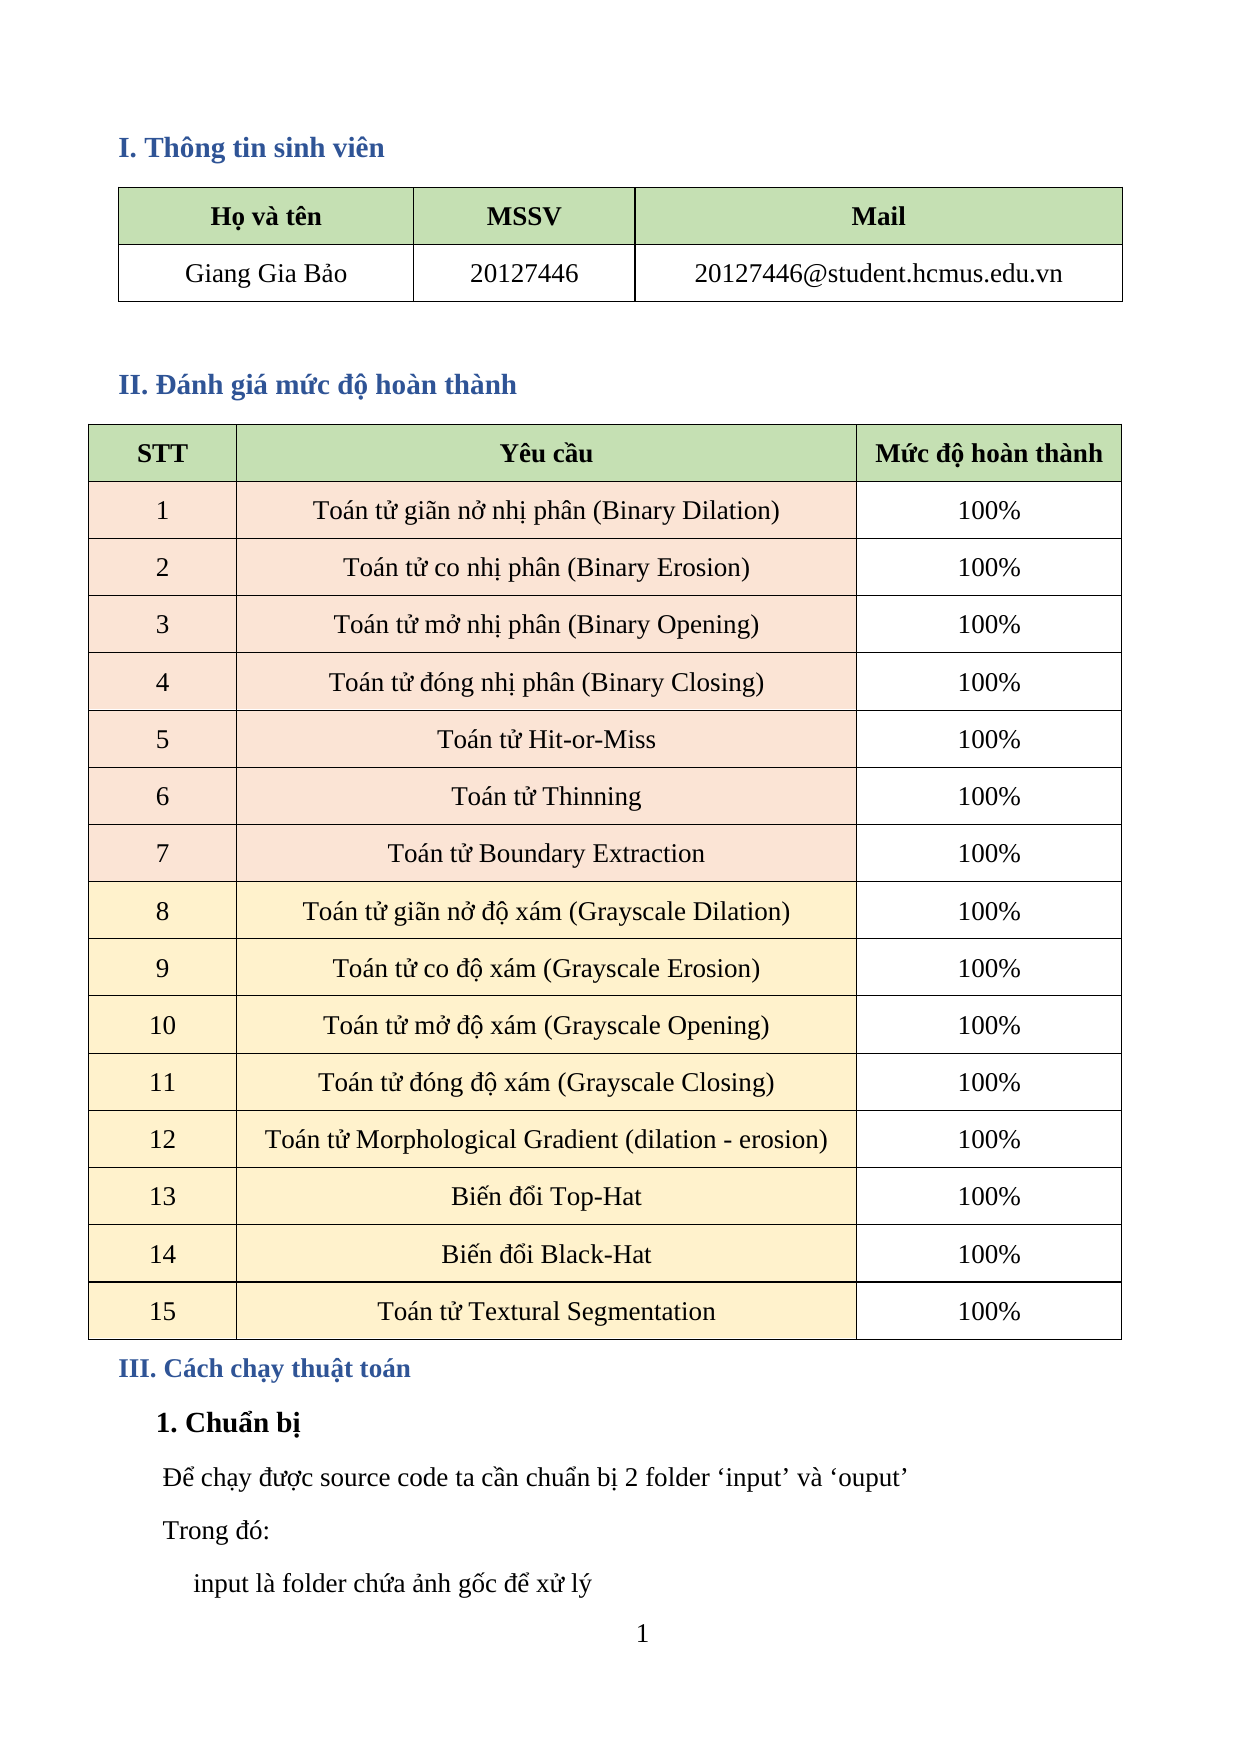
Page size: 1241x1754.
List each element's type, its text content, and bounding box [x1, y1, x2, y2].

table_cell 10 [89, 996, 236, 1053]
text Thông tin sinh viên [118, 131, 1122, 164]
table_cell 12 [89, 1111, 236, 1167]
table_cell 9 [89, 939, 236, 995]
table_header Họ và tên [119, 188, 413, 244]
table_cell 100% [857, 768, 1121, 824]
table_cell 100% [857, 1054, 1121, 1110]
text Chuẩn bị [156, 1405, 1122, 1438]
table_cell 100% [857, 711, 1121, 767]
text Trong đó: [118, 1514, 1122, 1545]
table_cell Giang Gia Bảo [119, 245, 413, 301]
table_header Mức độ hoàn thành [857, 425, 1121, 481]
text Đánh giá mức độ hoàn thành [118, 367, 1122, 401]
table_cell 20127446@student.hcmus.edu.vn [636, 245, 1122, 301]
table_cell Toán tử Boundary Extraction [237, 825, 856, 881]
table_cell 100% [857, 596, 1121, 652]
table_cell 100% [857, 653, 1121, 709]
table_cell Toán tử co nhị phân (Binary Erosion) [237, 539, 856, 595]
table_cell 13 [89, 1168, 236, 1224]
table_header Yêu cầu [237, 425, 856, 481]
table_cell 3 [89, 596, 236, 652]
table_cell 11 [89, 1054, 236, 1110]
table_cell 100% [857, 1168, 1121, 1224]
table_cell Toán tử mở độ xám (Grayscale Opening) [237, 996, 856, 1053]
table_cell 100% [857, 1225, 1121, 1281]
text Cách chạy thuật toán [118, 1352, 1122, 1383]
table_cell Biến đổi Black-Hat [237, 1225, 856, 1281]
table_cell 100% [857, 825, 1121, 881]
table_cell Toán tử co độ xám (Grayscale Erosion) [237, 939, 856, 995]
table_header Mail [636, 188, 1122, 244]
table_cell Toán tử Morphological Gradient (dilation - erosion) [237, 1111, 856, 1167]
table_cell 6 [89, 768, 236, 824]
table_cell 15 [89, 1283, 236, 1338]
table_cell Toán tử đóng độ xám (Grayscale Closing) [237, 1054, 856, 1110]
table_header MSSV [414, 188, 634, 244]
table_cell Toán tử mở nhị phân (Binary Opening) [237, 596, 856, 652]
table_cell 100% [857, 482, 1121, 538]
table_cell 100% [857, 939, 1121, 995]
table_cell 100% [857, 1283, 1121, 1338]
table_cell Toán tử Thinning [237, 768, 856, 824]
table_cell 1 [89, 482, 236, 538]
table_cell 20127446 [414, 245, 634, 301]
table_header STT [89, 425, 236, 481]
table_cell Toán tử giãn nở nhị phân (Binary Dilation) [237, 482, 856, 538]
table_cell 100% [857, 539, 1121, 595]
table_cell Biến đổi Top-Hat [237, 1168, 856, 1224]
table_cell 7 [89, 825, 236, 881]
table_cell Toán tử giãn nở độ xám (Grayscale Dilation) [237, 882, 856, 938]
text input là folder chứa ảnh gốc để xử lý [118, 1567, 1122, 1598]
table_cell 4 [89, 653, 236, 709]
table_cell 8 [89, 882, 236, 938]
table_cell Toán tử Hit-or-Miss [237, 711, 856, 767]
table_cell 100% [857, 996, 1121, 1053]
text Để chạy được source code ta cần chuẩn bị 2 folder ‘input’ và ‘ouput’ [118, 1461, 1122, 1492]
table_cell 2 [89, 539, 236, 595]
table_cell 14 [89, 1225, 236, 1281]
table_cell Toán tử đóng nhị phân (Binary Closing) [237, 653, 856, 709]
table_cell Toán tử Textural Segmentation [237, 1283, 856, 1338]
table_cell 100% [857, 1111, 1121, 1167]
table_cell 100% [857, 882, 1121, 938]
table_cell 5 [89, 711, 236, 767]
